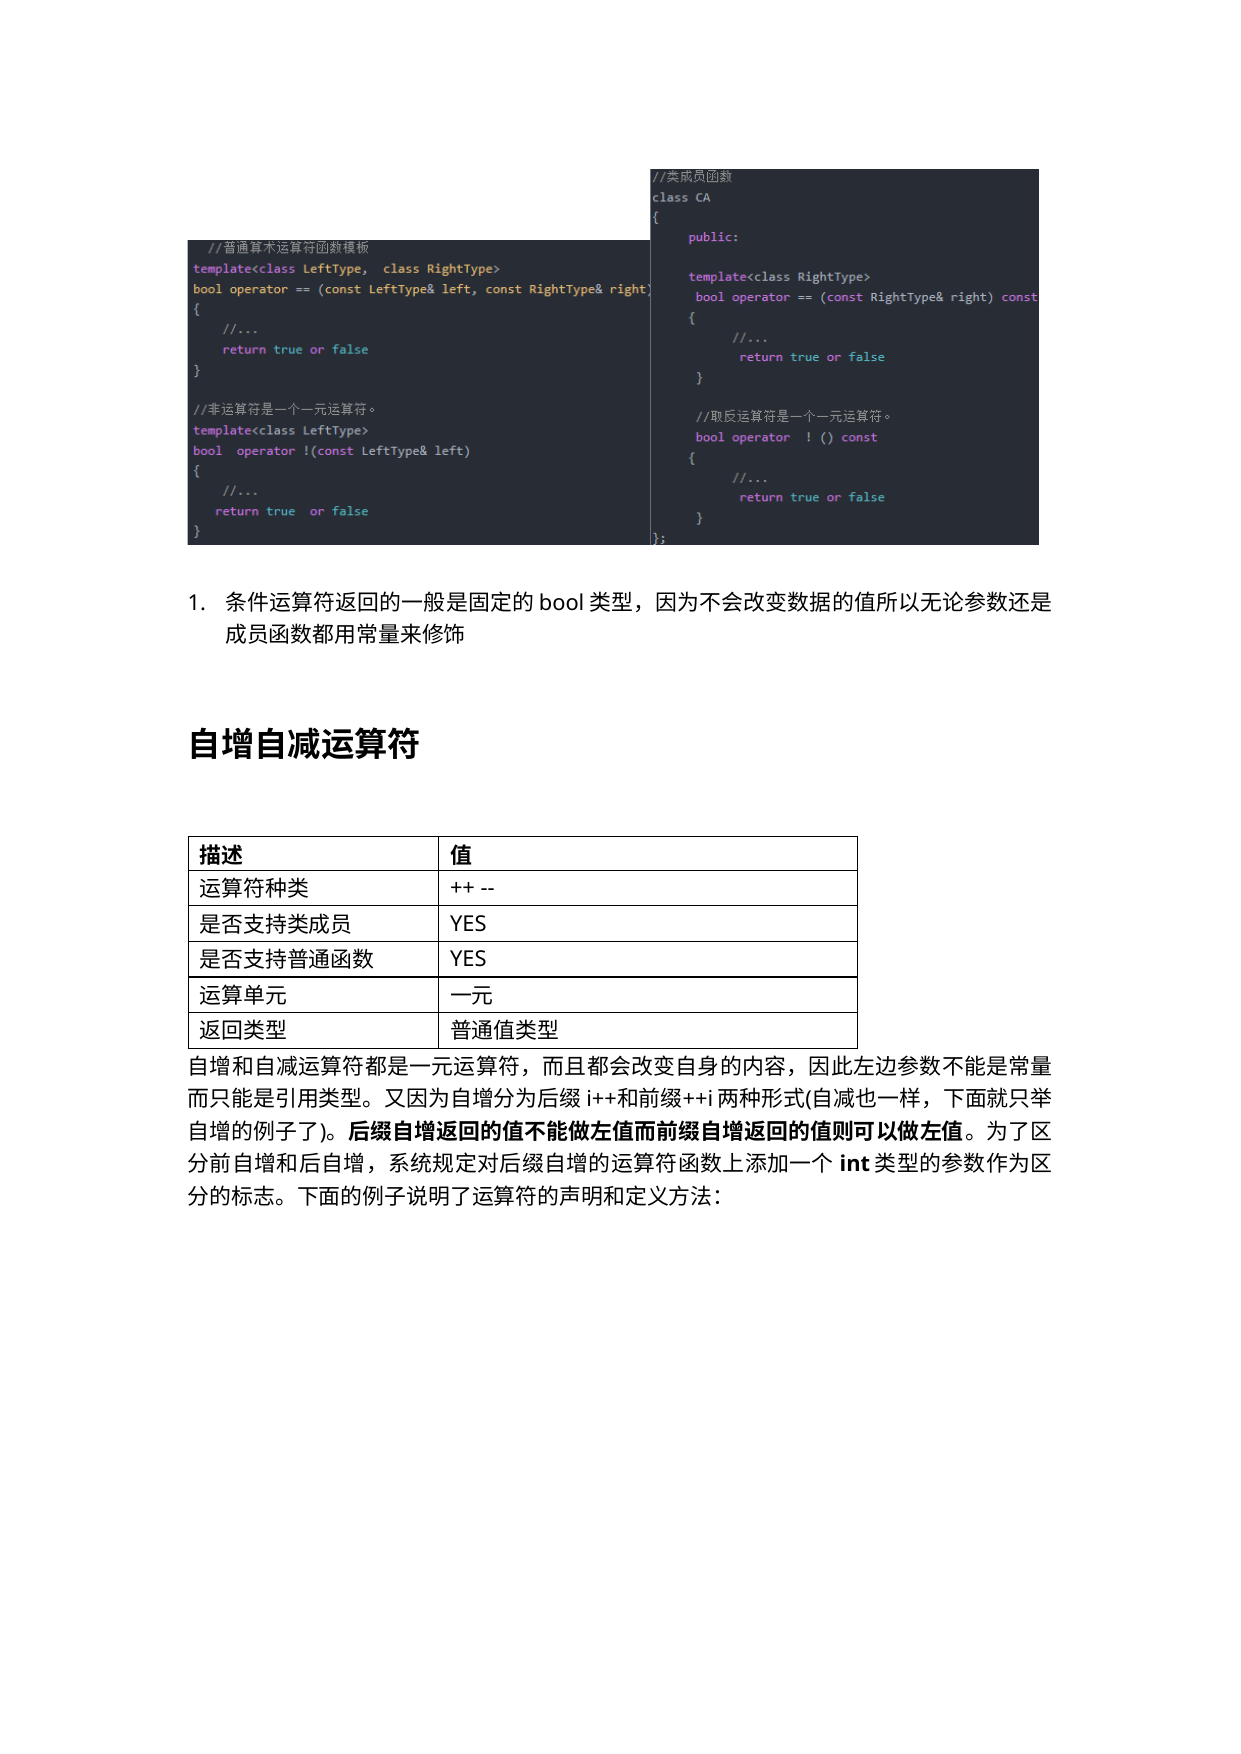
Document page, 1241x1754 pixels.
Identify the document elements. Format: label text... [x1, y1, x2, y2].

table_cell 是否支持类成员 [189, 906, 438, 941]
subtitle 自增自减运算符 [187, 709, 1053, 774]
table_cell ++ -- [439, 871, 857, 905]
table_cell 运算符种类 [189, 871, 438, 905]
text 自增和自减运算符都是一元运算符，而且都会改变自身的内容，因此左边参数不能是常量而只能是引用类型。又因为自增分为后缀i++和前缀++i两种形式(自减也一样，下面就只举自增的例子了)。后缀自增返回的值不能做左值而前缀自增返回的值则可以做左值。为了区分前自增和后自增，系统规定对后缀自增的运算符函数上添加一个int类型的参数作为区分的标志。下面的例子说明了运算符的声明和定义方法： [187, 1048, 1053, 1211]
picture [187, 169, 1039, 545]
table_header 描述 [189, 837, 438, 870]
list 条件运算符返回的一般是固定的bool类型，因为不会改变数据的值所以无论参数还是成员函数都用常量来修饰 [187, 584, 1053, 649]
table_cell YES [439, 942, 857, 976]
table_cell 是否支持普通函数 [189, 942, 438, 976]
table_header 值 [439, 837, 857, 870]
table_cell 普通值类型 [439, 1013, 857, 1047]
table_cell 一元 [439, 978, 857, 1012]
table_cell YES [439, 906, 857, 941]
table_cell 运算单元 [189, 978, 438, 1012]
table_cell 返回类型 [189, 1013, 438, 1047]
